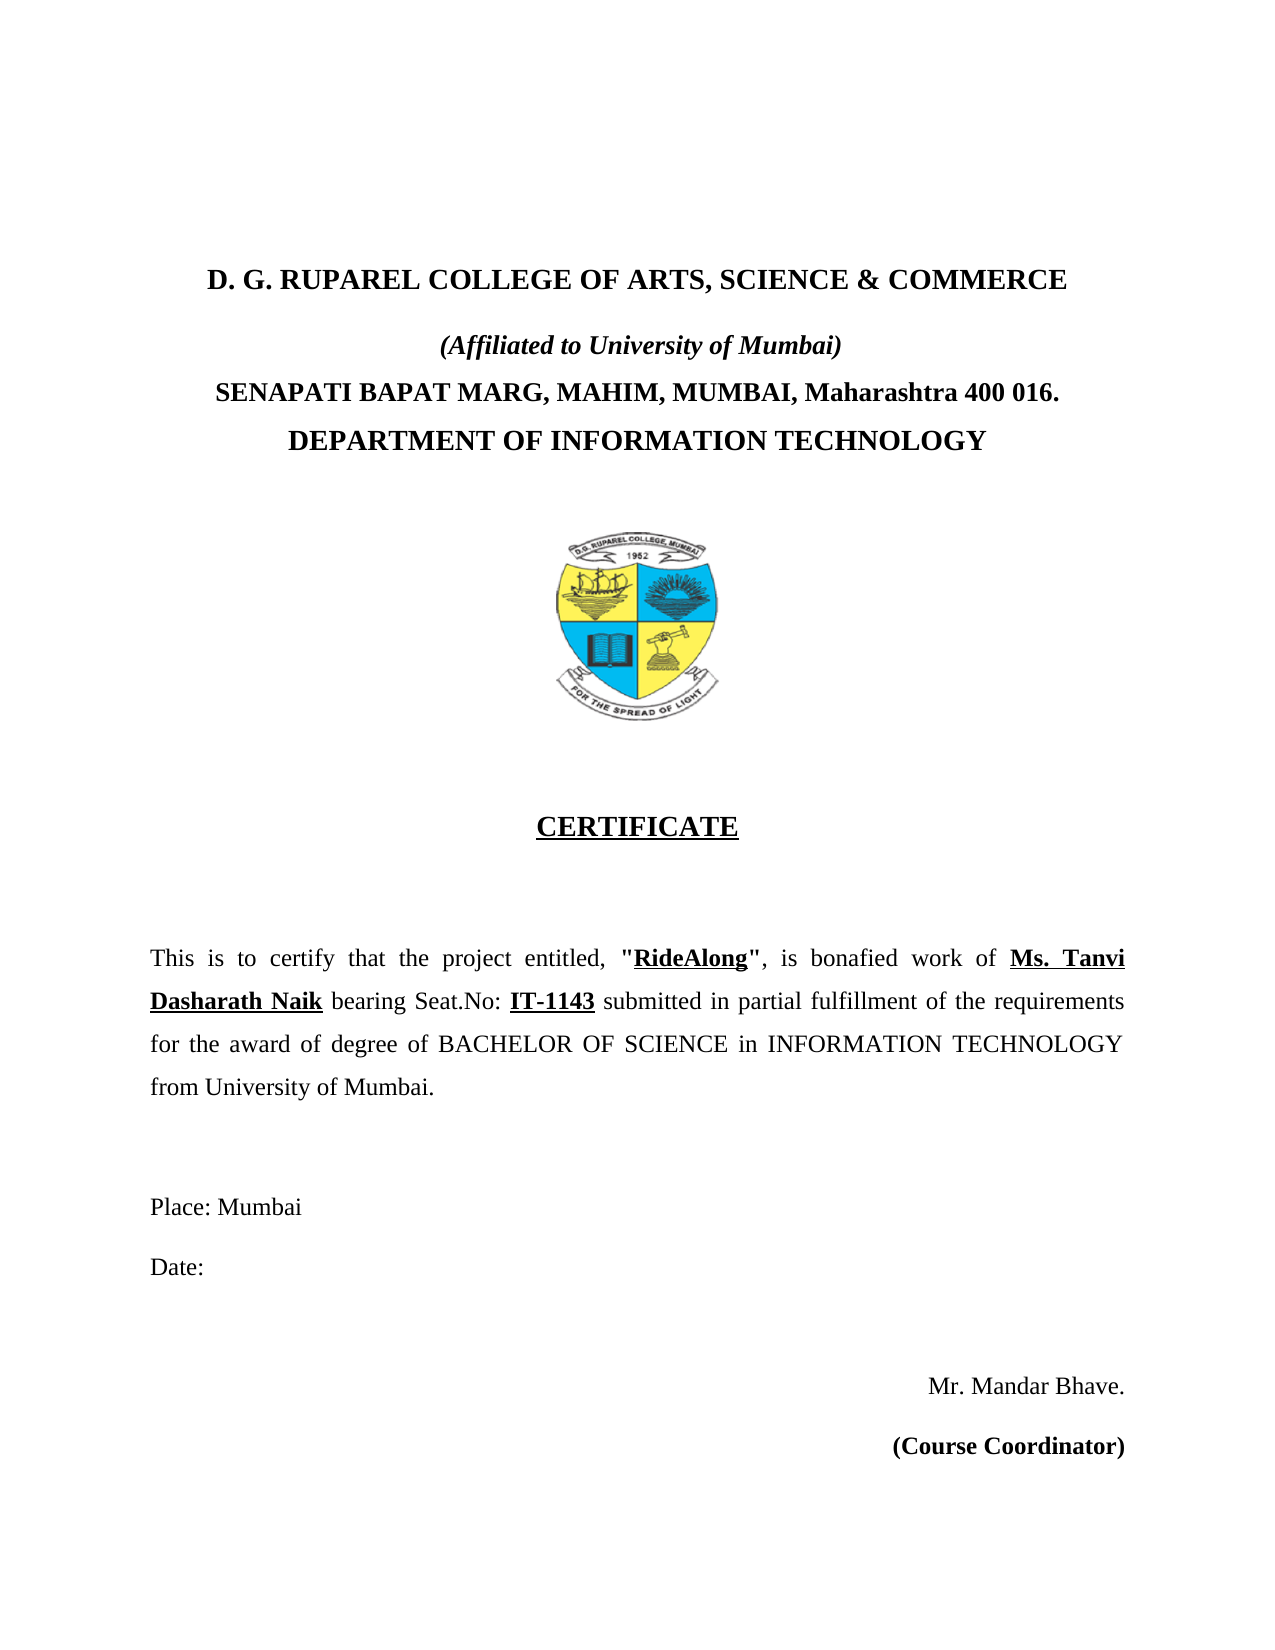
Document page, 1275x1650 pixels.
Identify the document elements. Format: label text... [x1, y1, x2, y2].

picture [543, 525, 732, 725]
text This is to certify that the project entitled, "RideAlong", is bonafied work of Ms. Tanvi Dasharath Naik bearing Seat.No: IT-1143 submitted in partial fulfillment of the requirements for the award of degree of BACHELOR OF SCIENCE in INFORMATION TECHNOLOGY from University of Mumbai. [150, 943, 1125, 1101]
text CERTIFICATE [150, 809, 1125, 843]
text SENAPATI BAPAT MARG, MAHIM, MUMBAI, Maharashtra 400 016. [150, 376, 1125, 407]
text D. G. RUPAREL COLLEGE OF ARTS, SCIENCE & COMMERCE [150, 262, 1125, 296]
text Date: [150, 1252, 1125, 1281]
text Place: Mumbai [150, 1192, 1125, 1221]
text (Affiliated to University of Mumbai) [150, 329, 1125, 360]
text DEPARTMENT OF INFORMATION TECHNOLOGY [150, 423, 1125, 456]
text Mr. Mandar Bhave. [150, 1371, 1125, 1400]
text (Course Coordinator) [150, 1431, 1125, 1460]
